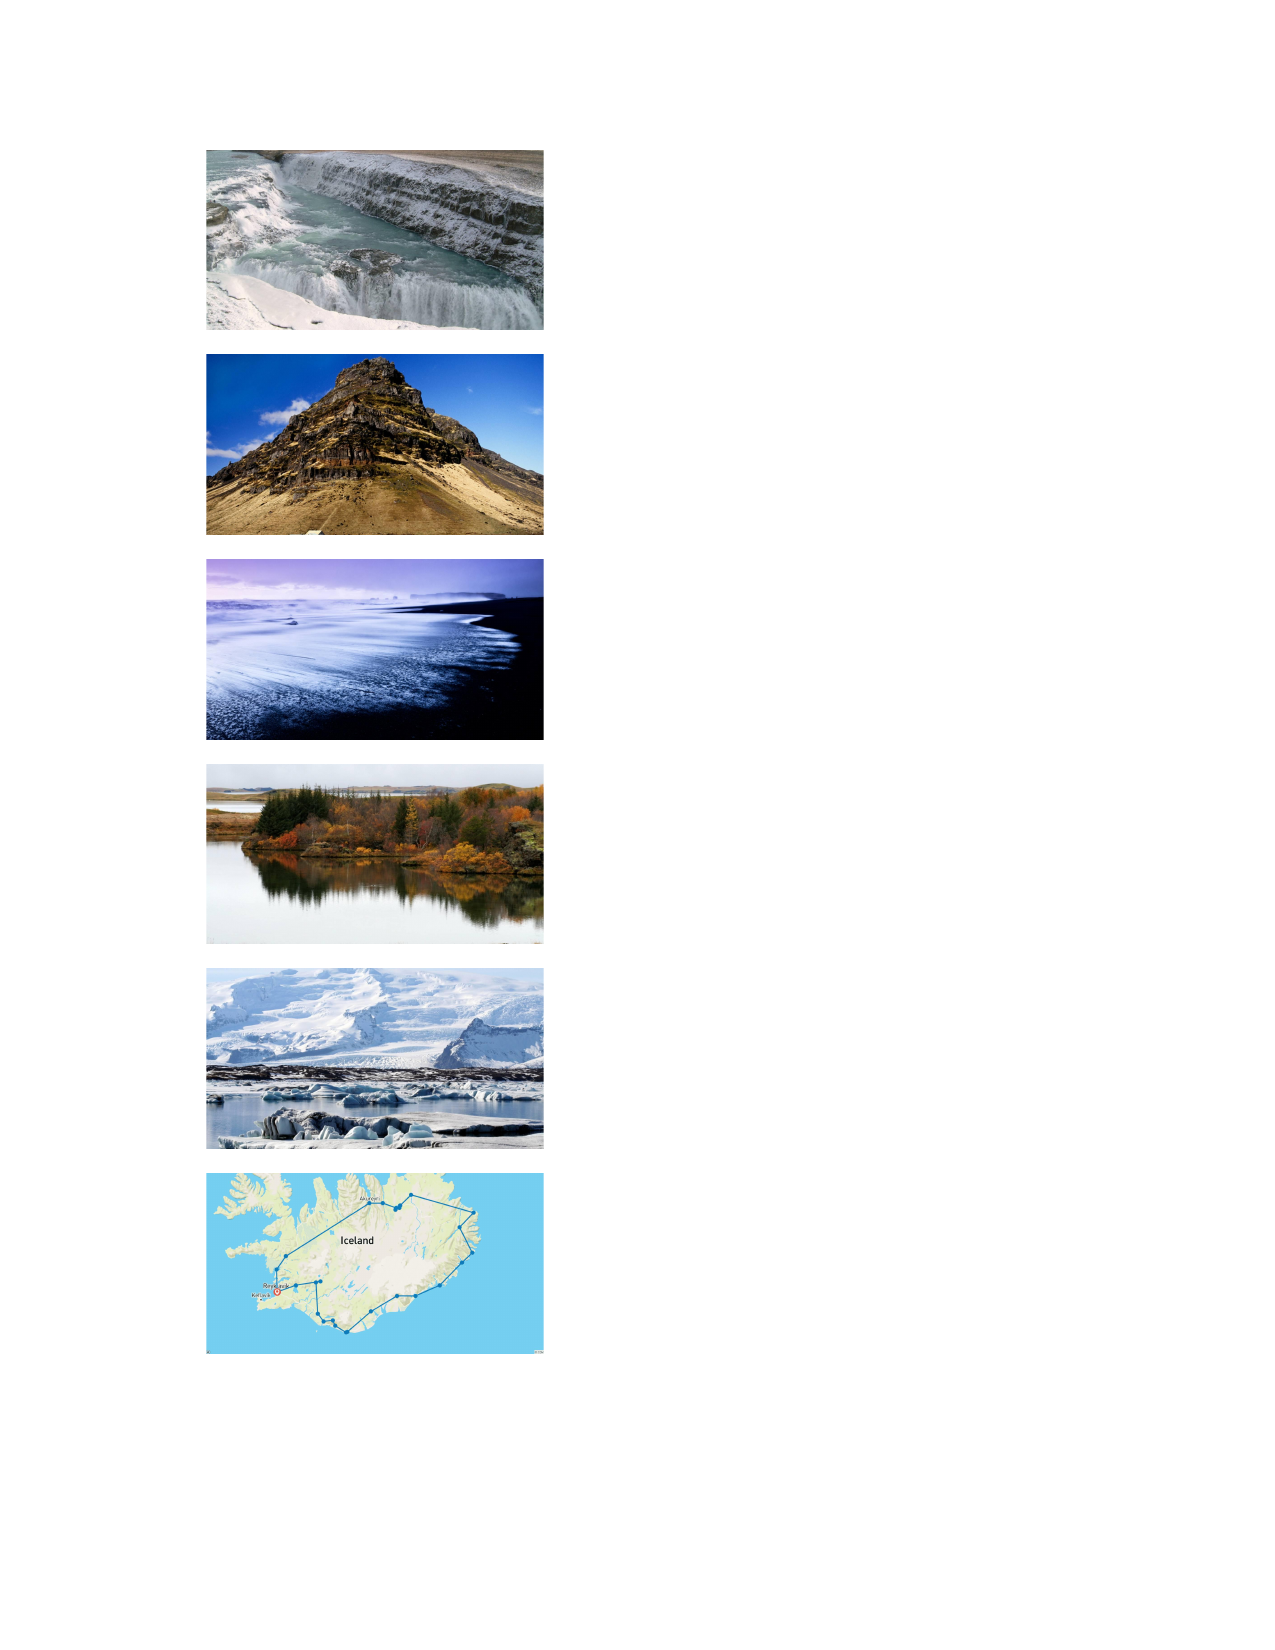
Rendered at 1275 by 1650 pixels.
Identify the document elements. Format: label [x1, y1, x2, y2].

picture [206, 559, 544, 740]
picture [206, 150, 544, 330]
picture [206, 354, 544, 535]
picture [206, 764, 544, 944]
picture [206, 968, 544, 1149]
picture [206, 1173, 544, 1354]
